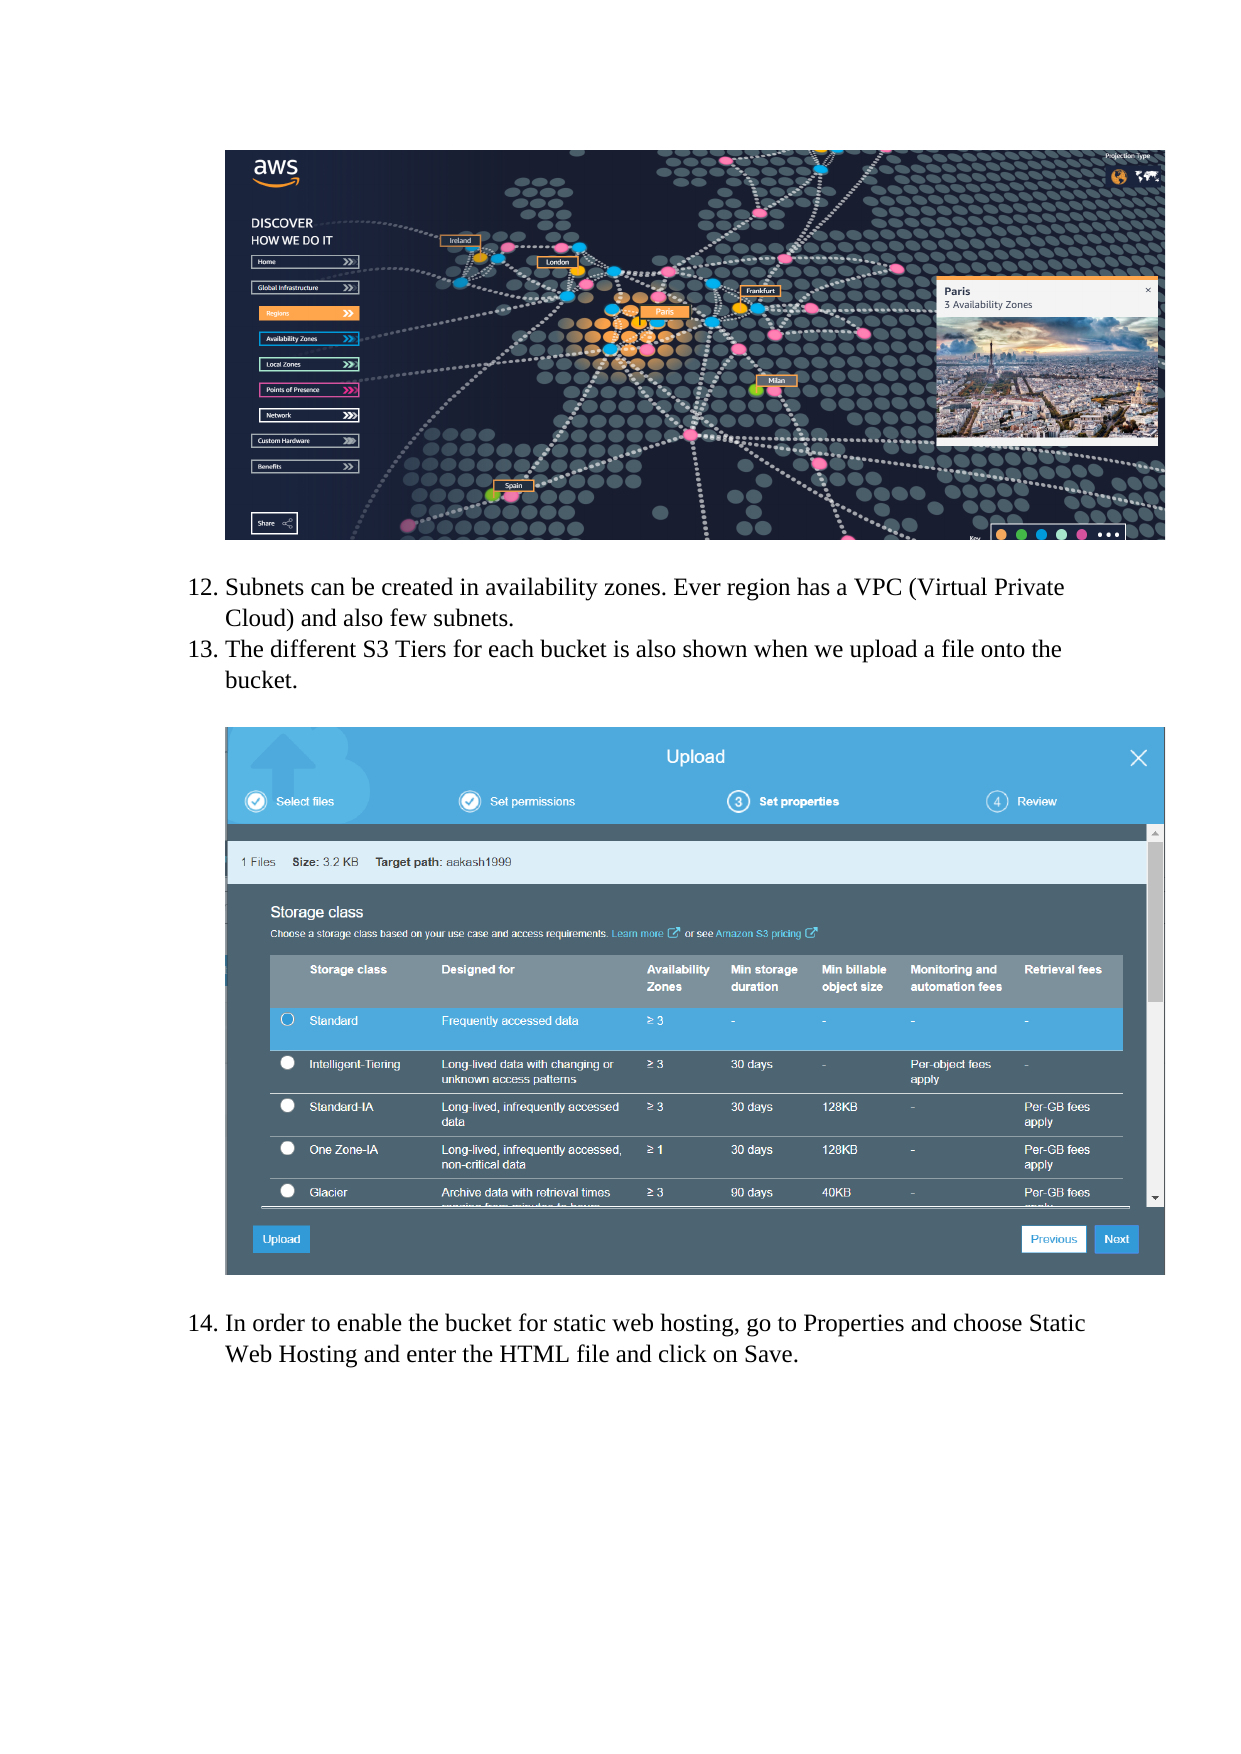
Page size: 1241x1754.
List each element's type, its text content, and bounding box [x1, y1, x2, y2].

list The different S3 Tiers for each bucket is also shown when we upload a file onto the bucket. [187, 634, 1090, 694]
picture [225, 727, 1166, 1275]
list Subnets can be created in availability zones. Ever region has a VPC (Virtual Private Cloud) and also few subnets. [187, 572, 1090, 632]
list In order to enable the bucket for static web hosting, go to Properties and choose Static Web Hosting and enter the HTML file and click on Save. [187, 1308, 1090, 1367]
picture [225, 150, 1166, 540]
